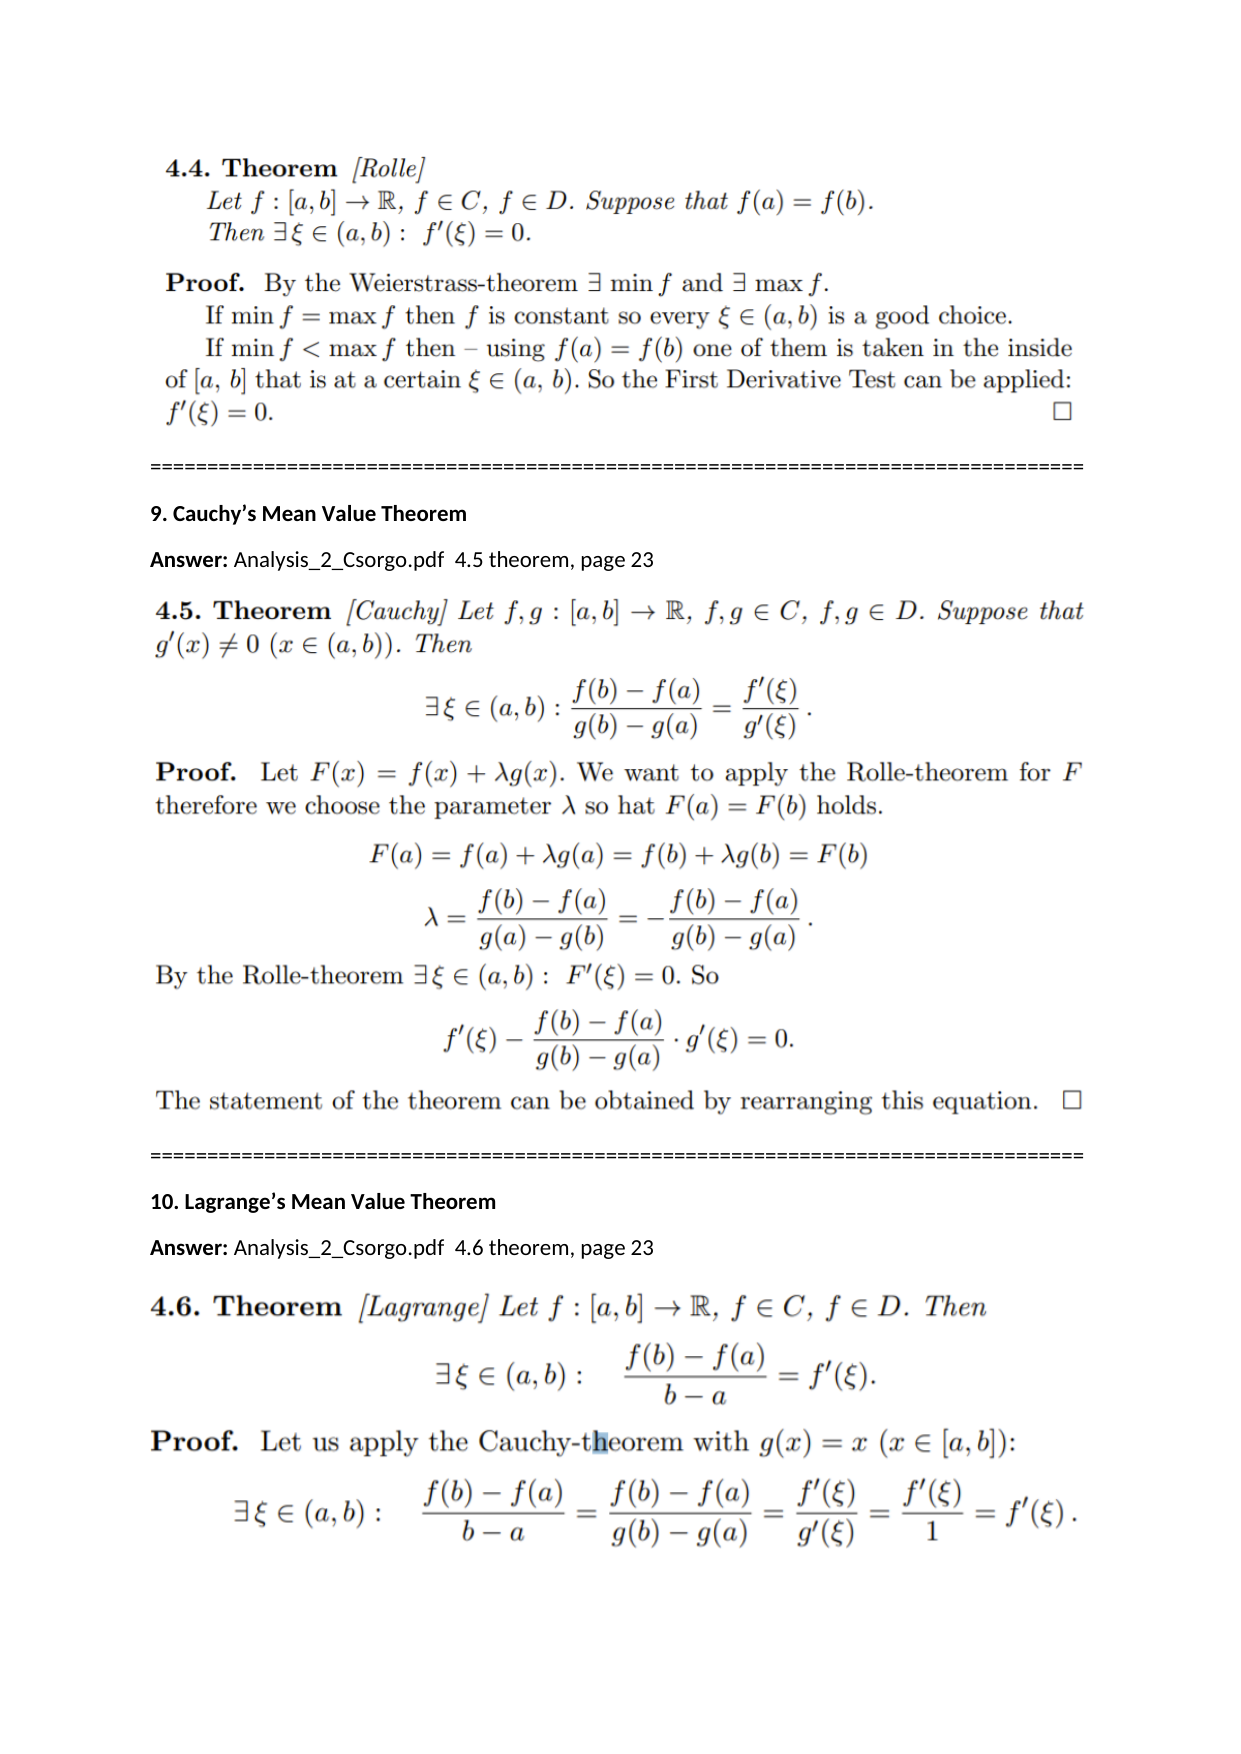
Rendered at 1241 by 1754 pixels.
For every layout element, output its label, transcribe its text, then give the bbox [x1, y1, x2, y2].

picture [150, 591, 1091, 1123]
text ================================================================================== [150, 452, 1090, 480]
text 10. Lagrange’s Mean Value Theorem [150, 1187, 1090, 1215]
picture [150, 150, 1091, 434]
text 9. Cauchy’s Mean Value Theorem [150, 499, 1090, 527]
text Answer: Analysis_2_Csorgo.pdf 4.6 theorem, page 23 [150, 1233, 1090, 1262]
text Answer: Analysis_2_Csorgo.pdf 4.5 theorem, page 23 [150, 545, 1090, 573]
picture [150, 1280, 1091, 1566]
text ================================================================================== [150, 1141, 1090, 1169]
